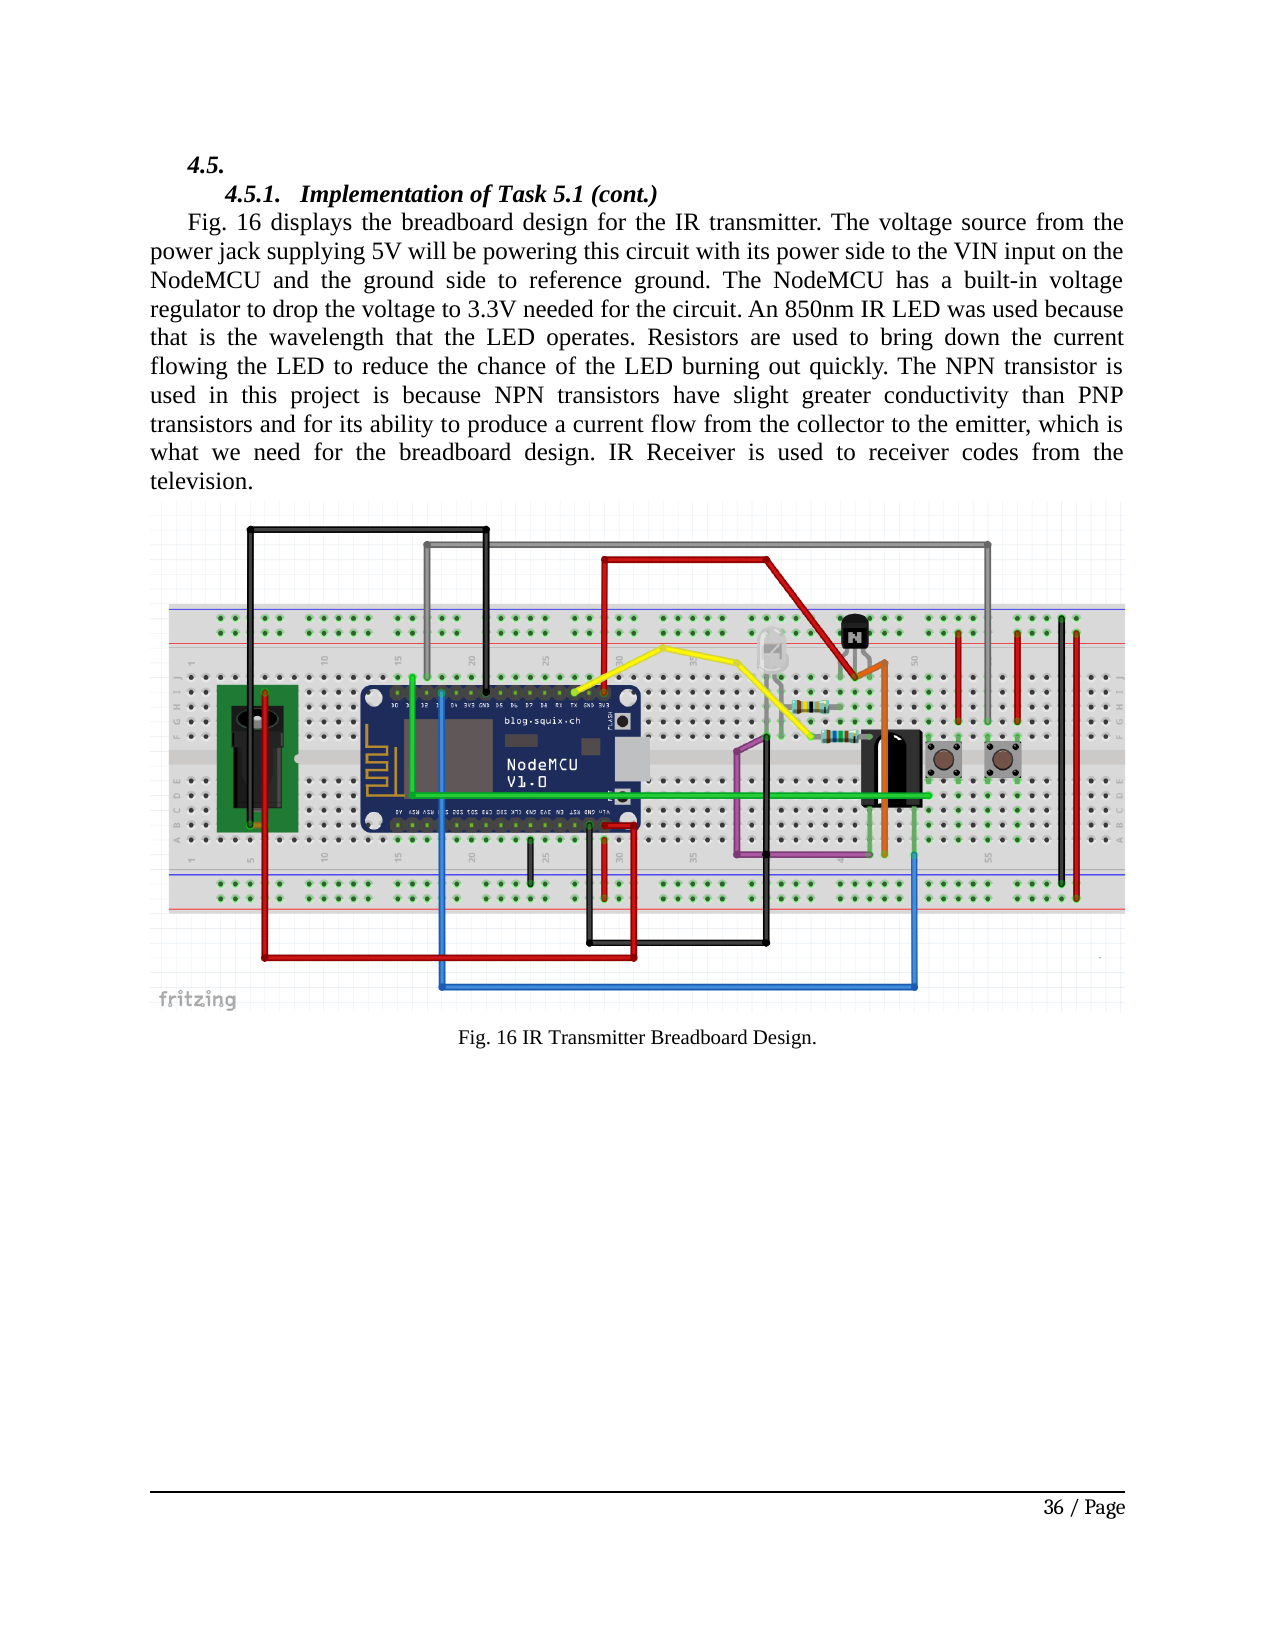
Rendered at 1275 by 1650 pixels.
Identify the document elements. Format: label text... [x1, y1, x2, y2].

subtitle Implementation of Task 5.1 (cont.) [225, 179, 1125, 207]
picture [150, 501, 1125, 1013]
text Fig. 16 displays the breadboard design for the IR transmitter. The voltage source from the power jack supplying 5V will be powering this circuit with its power side to the VIN input on the NodeMCU and the ground side to reference ground. The NodeMCU has a built-in voltage regulator to drop the voltage to 3.3V needed for the circuit. An 850nm IR LED was used because that is the wavelength that the LED operates. Resistors are used to bring down the current flowing the LED to reduce the chance of the LED burning out quickly. The NPN transistor is used in this project is because NPN transistors have slight greater conductivity than PNP transistors and for its ability to produce a current flow from the collector to the emitter, which is what we need for the breadboard design. IR Receiver is used to receiver codes from the television. [150, 207, 1125, 495]
text Fig. 16 IR Transmitter Breadboard Design. [150, 1025, 1125, 1049]
